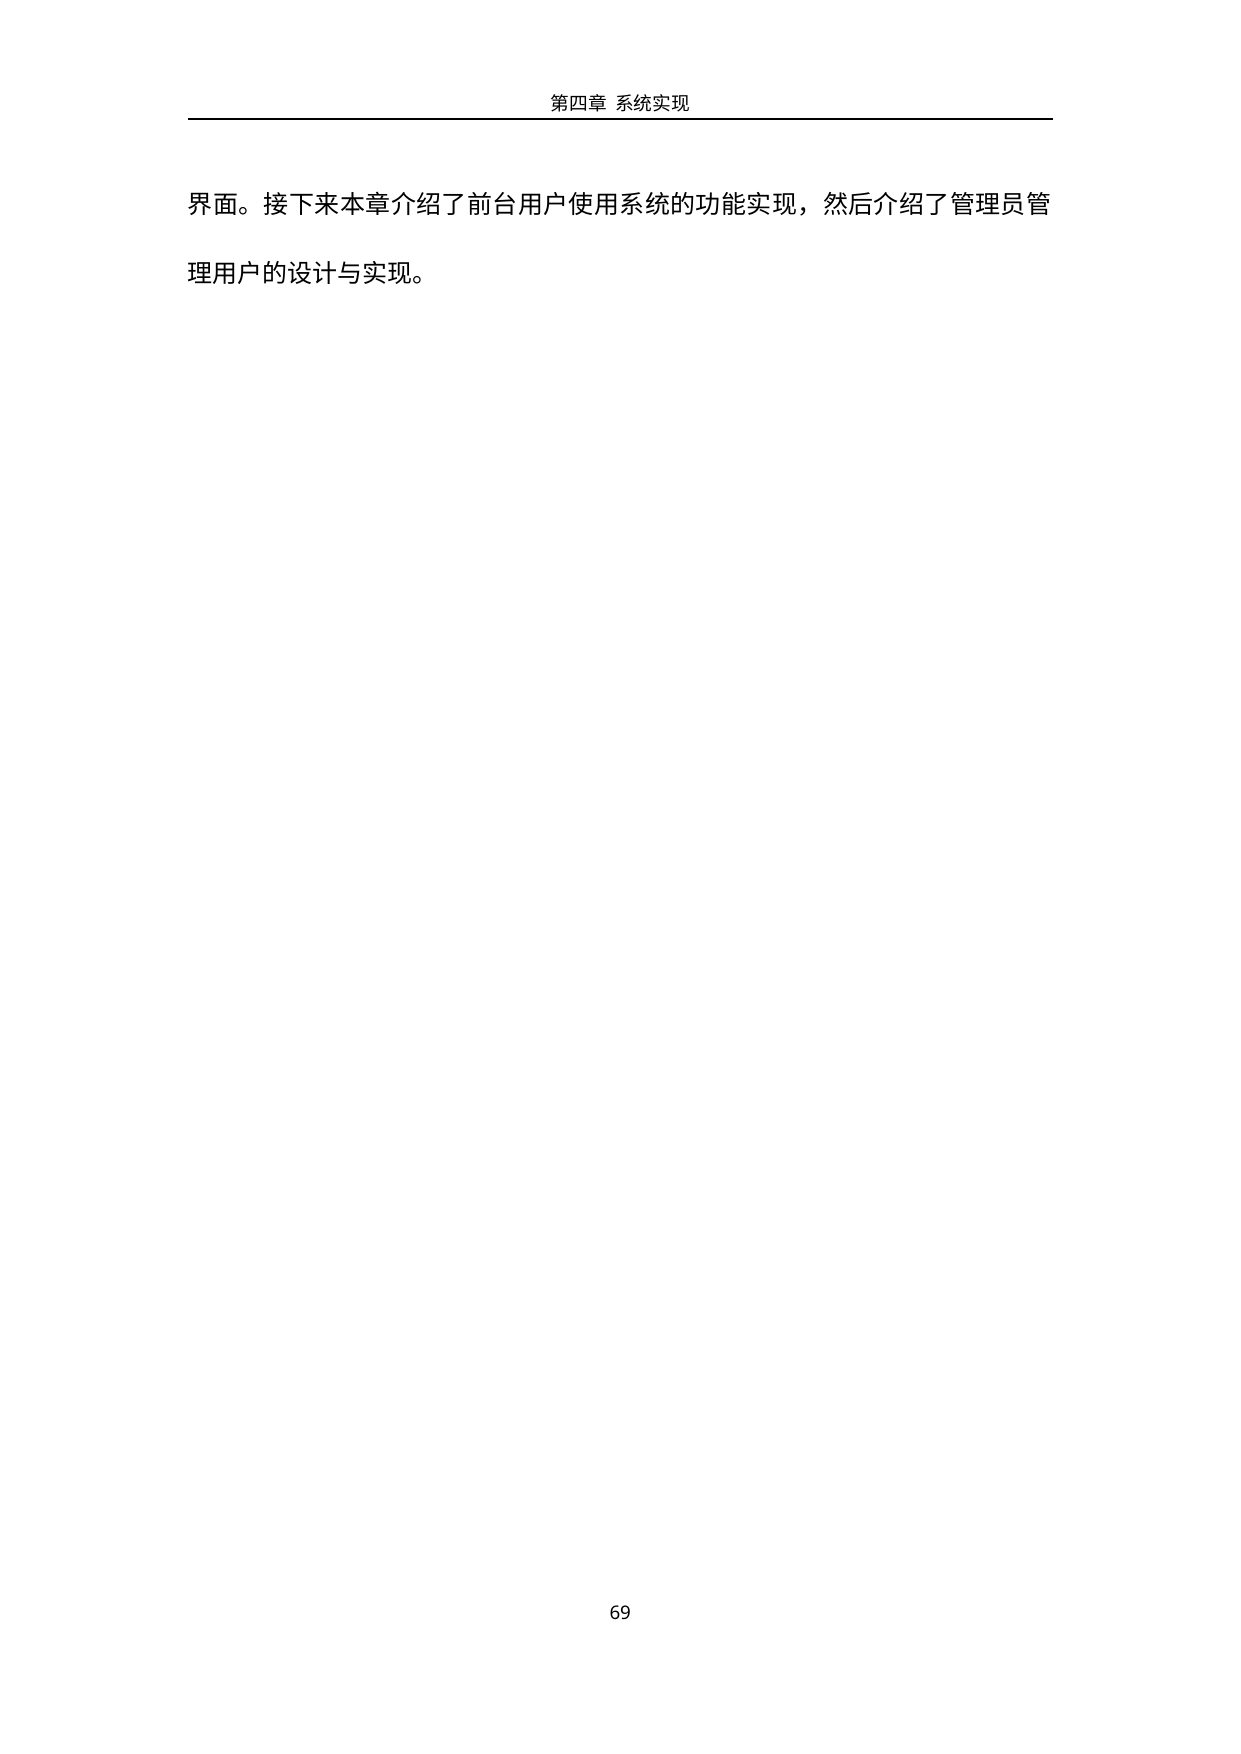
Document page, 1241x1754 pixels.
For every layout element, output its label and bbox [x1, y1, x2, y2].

text [187, 168, 1053, 306]
